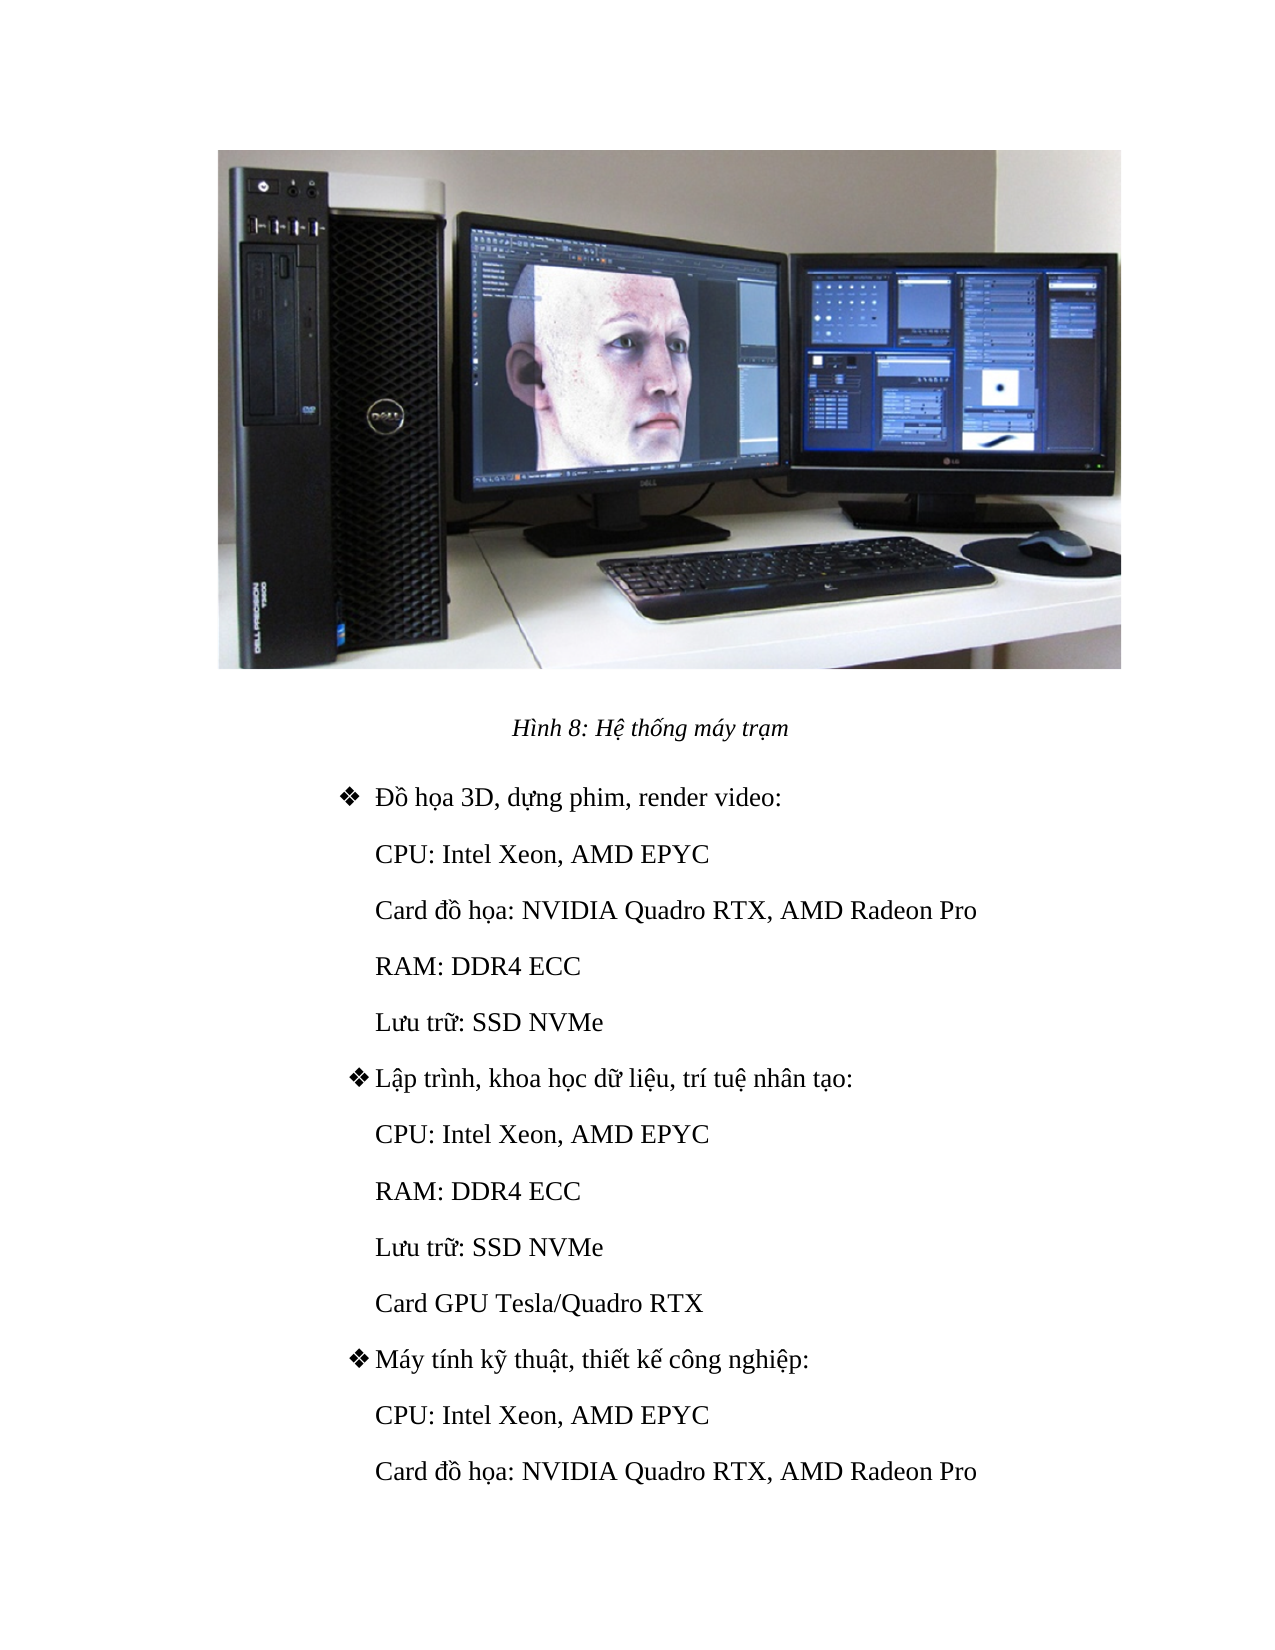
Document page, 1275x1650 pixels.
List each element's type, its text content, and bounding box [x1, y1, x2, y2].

text Lưu trữ: SSD NVMe [375, 1006, 1125, 1037]
text CPU: Intel Xeon, AMD EPYC [375, 1118, 1125, 1149]
text Lưu trữ: SSD NVMe [375, 1231, 1125, 1262]
picture [178, 150, 1122, 676]
text RAM: DDR4 ECC [375, 1174, 1125, 1206]
list Lập trình, khoa học dữ liệu, trí tuệ nhân tạo: [347, 1062, 1125, 1093]
text RAM: DDR4 ECC [375, 950, 1125, 981]
text Hình 8: Hệ thống máy trạm [178, 713, 1125, 742]
text Card GPU Tesla/Quadro RTX [375, 1287, 1125, 1318]
text Card đồ họa: NVIDIA Quadro RTX, AMD Radeon Pro [375, 894, 1125, 925]
text CPU: Intel Xeon, AMD EPYC [375, 1399, 1125, 1430]
list Máy tính kỹ thuật, thiết kế công nghiệp: [347, 1343, 1125, 1374]
list Đồ họa 3D, dựng phim, render video: [337, 782, 1125, 813]
text CPU: Intel Xeon, AMD EPYC [375, 838, 1125, 869]
text Card đồ họa: NVIDIA Quadro RTX, AMD Radeon Pro [375, 1455, 1125, 1486]
